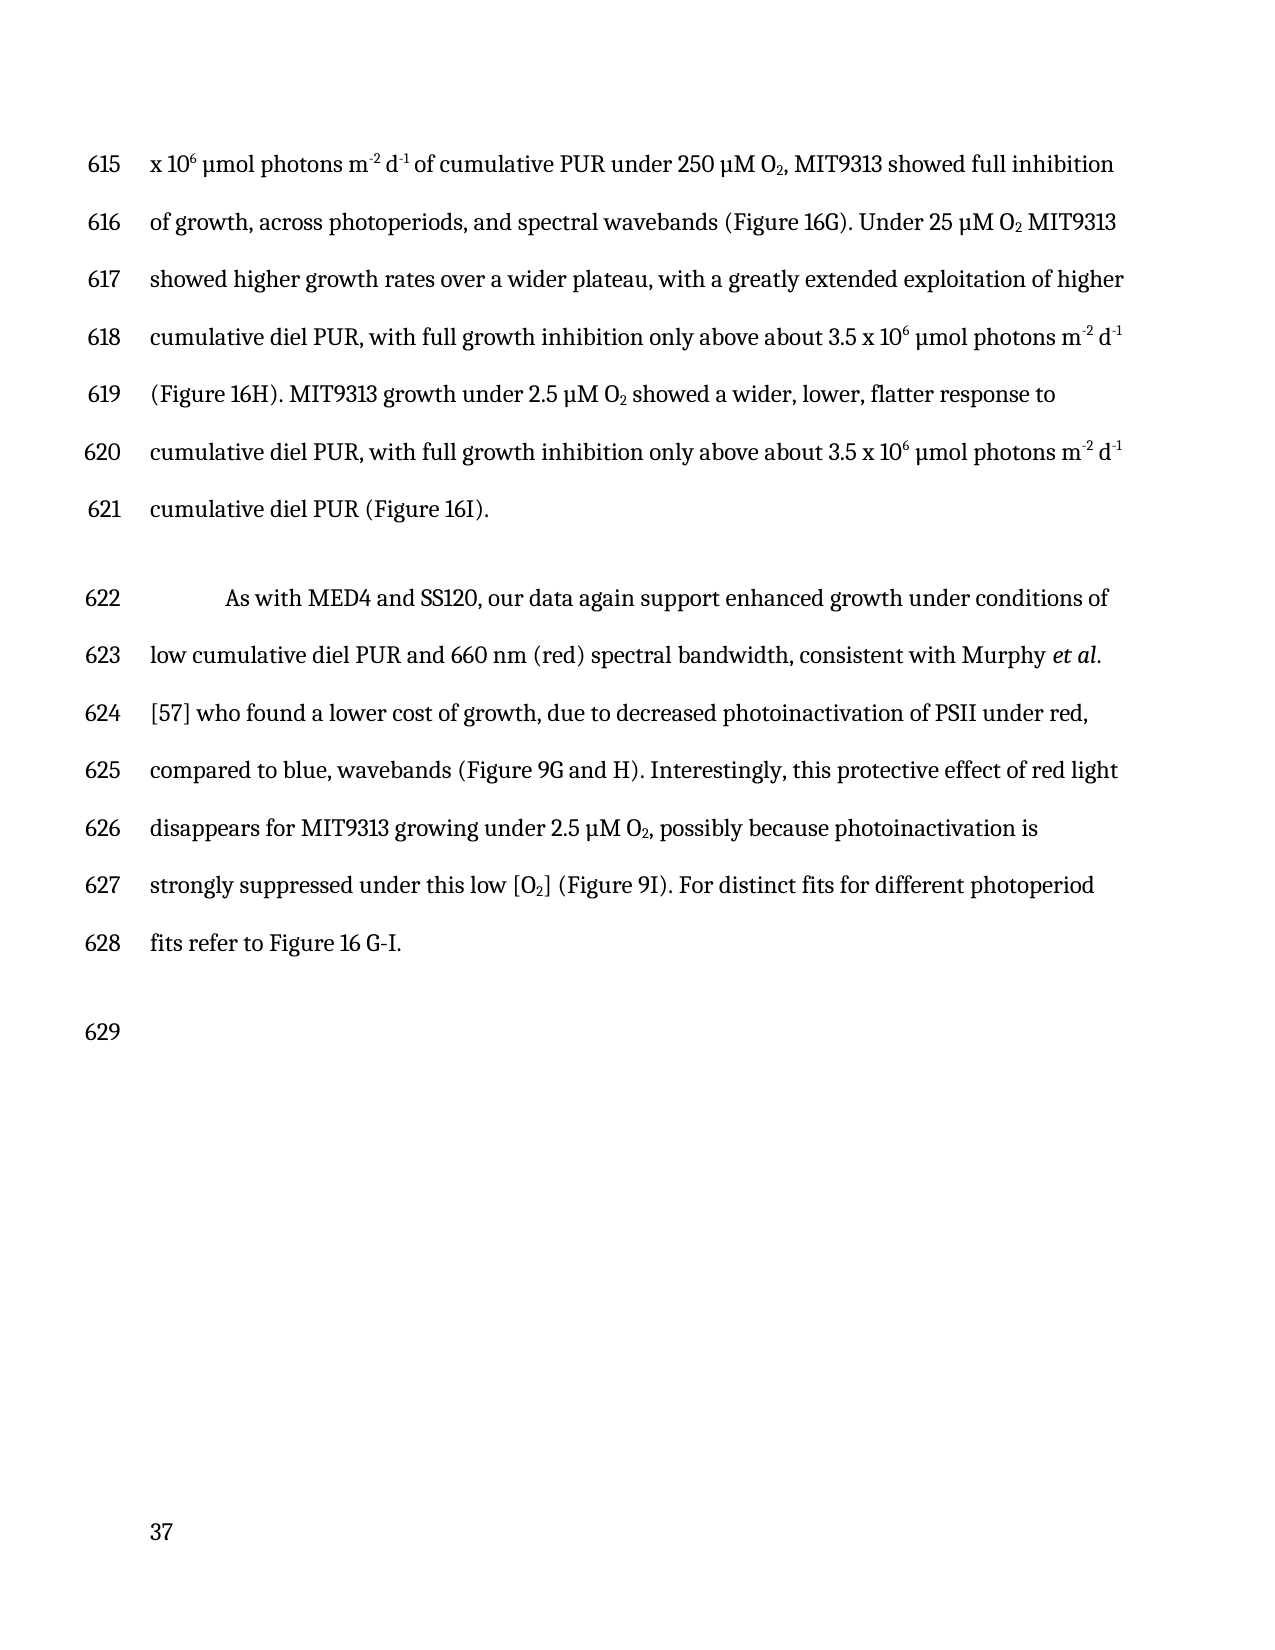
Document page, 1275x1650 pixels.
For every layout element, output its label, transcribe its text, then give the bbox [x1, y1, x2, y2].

text As with MED4 and SS120, our data again support enhanced growth under conditions of low cumulative diel PUR and 660 nm (red) spectral bandwidth, consistent with Murphy et al.[57] who found a lower cost of growth, due to decreased photoinactivation of PSII under red, compared to blue, wavebands (Figure 9G and H). Interestingly, this protective effect of red light disappears for MIT9313 growing under 2.5 µM O2, possibly because photoinactivation is strongly suppressed under this low [O2] (Figure 9I). For distinct fits for different photoperiod fits refer to Figure 16 G-I. [150, 584, 1125, 957]
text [150, 150, 1125, 524]
